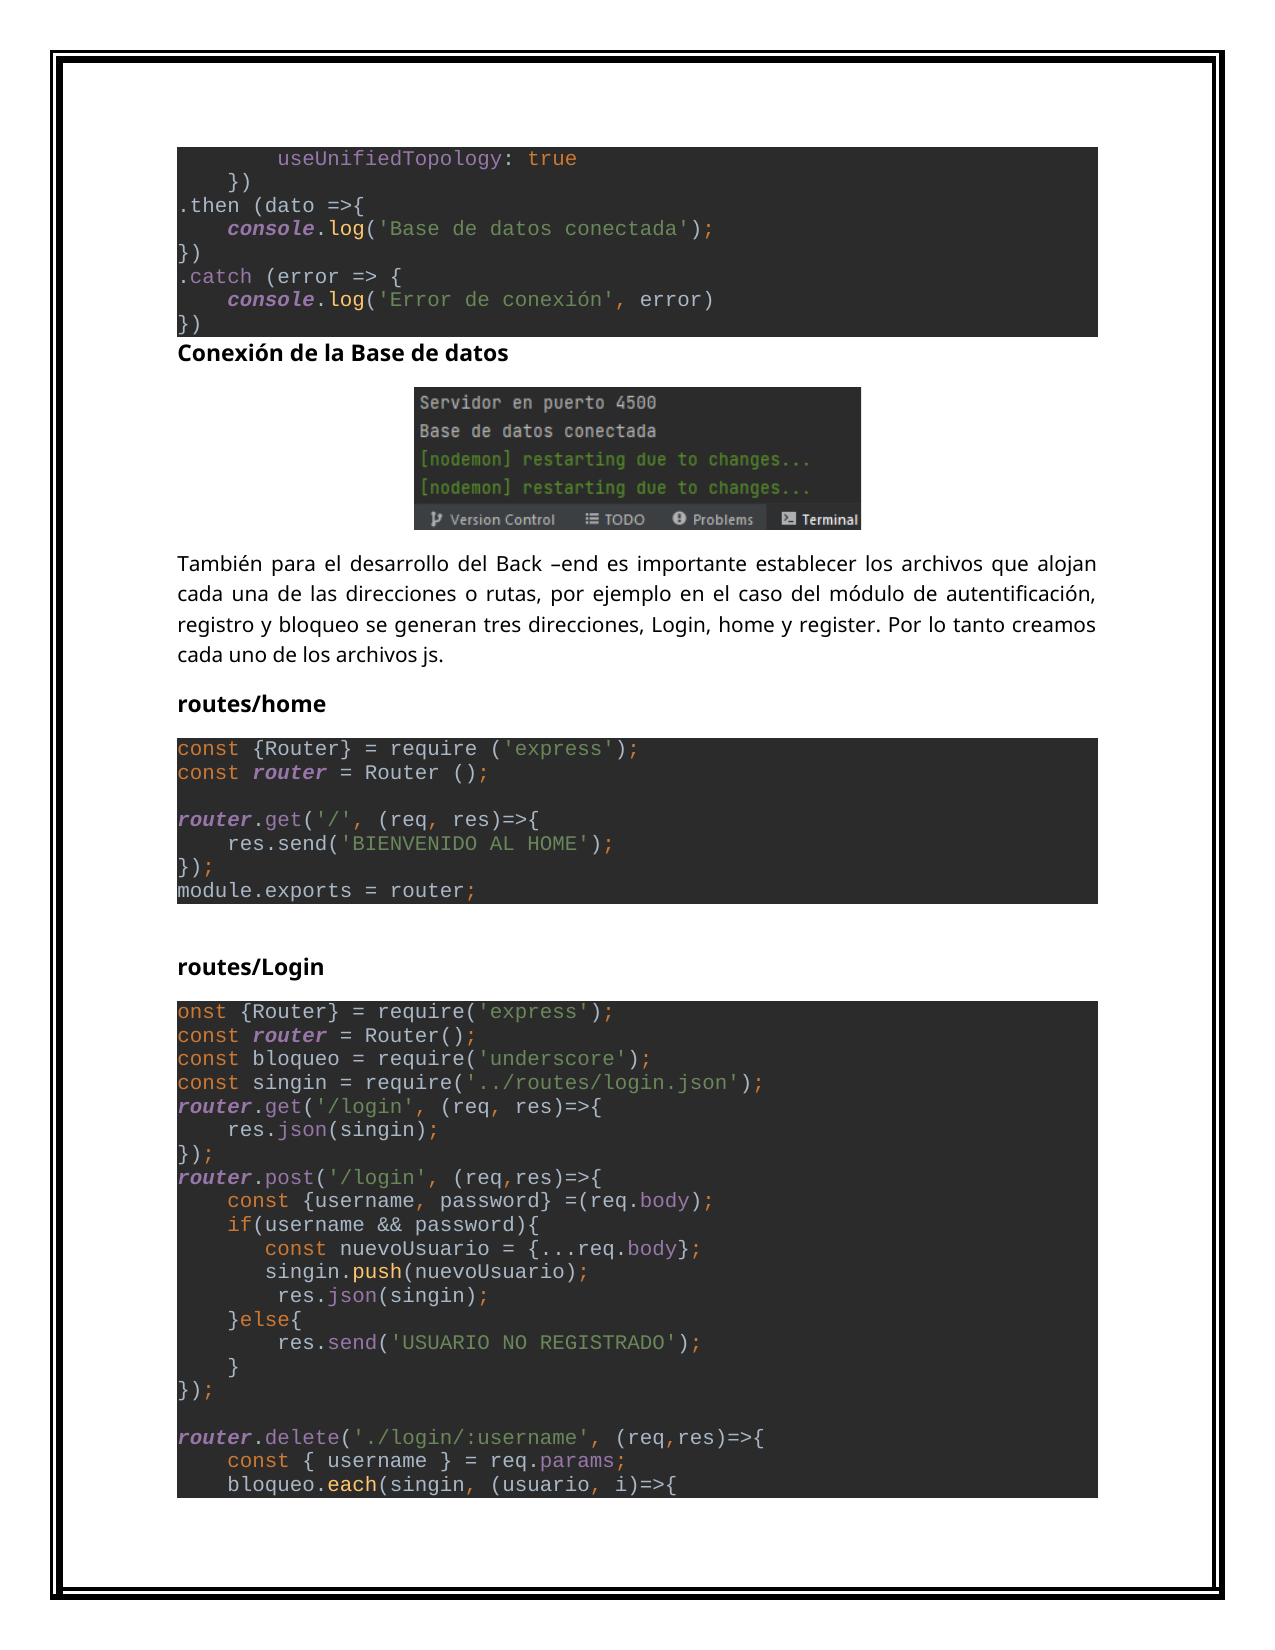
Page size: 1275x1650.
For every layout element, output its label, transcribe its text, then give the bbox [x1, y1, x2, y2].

text routes/home [177, 688, 1098, 719]
picture [414, 387, 862, 530]
text routes/Login [177, 951, 1098, 982]
text Conexión de la Base de datos [177, 337, 1098, 368]
text También para el desarrollo del Back –end es importante establecer los archivos que alojan cada una de las direcciones o rutas, por ejemplo en el caso del módulo de autentificación, registro y bloqueo se generan tres direcciones, Login, home y register. Por lo tanto creamos cada uno de los archivos js. [177, 549, 1098, 669]
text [177, 147, 1098, 337]
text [177, 1001, 1098, 1498]
text const {Router} = require ('express'); const router = Router (); router.get('/', (req, res)=>{ res.send('BIENVENIDO AL HOME'); }); module.exports = router; [177, 738, 1098, 904]
